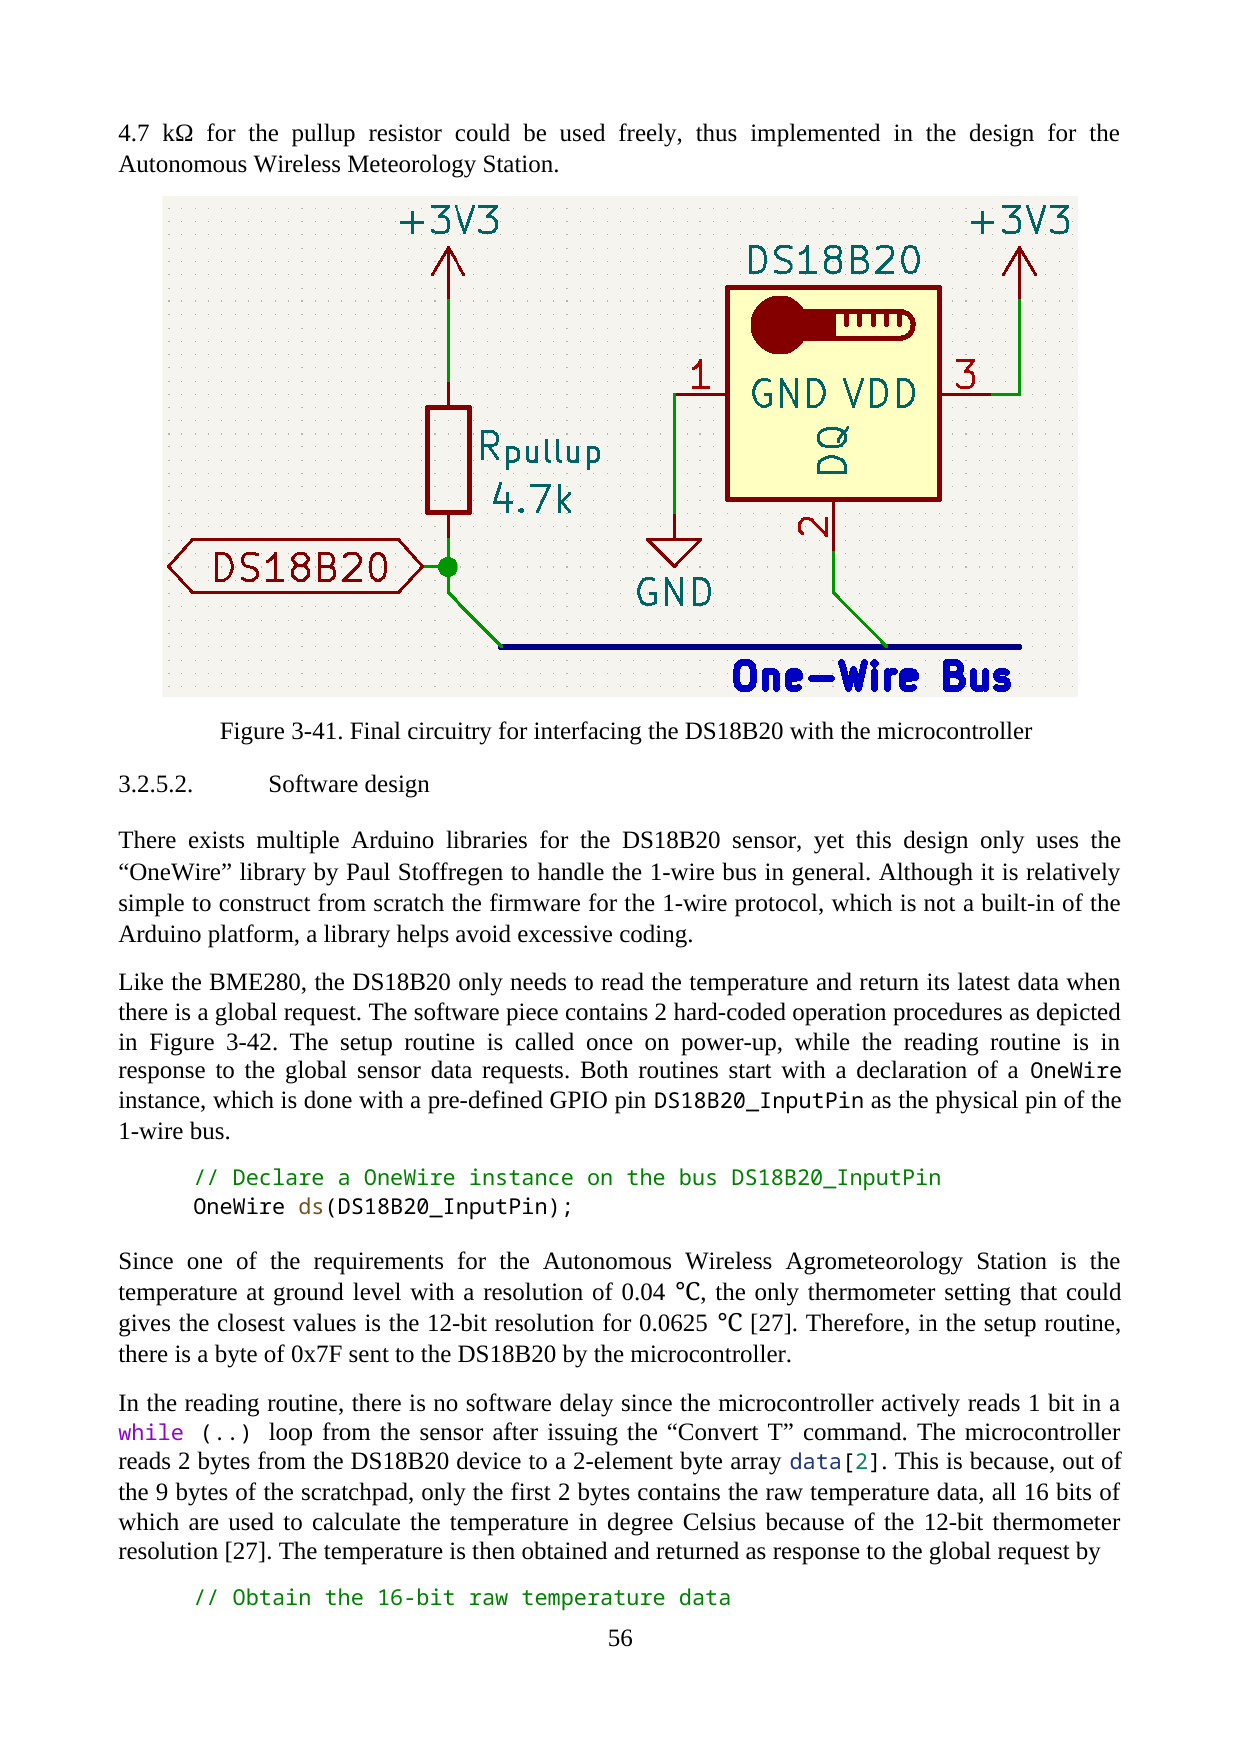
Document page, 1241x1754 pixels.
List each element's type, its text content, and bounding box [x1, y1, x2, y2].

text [118, 118, 1122, 178]
picture [162, 196, 1078, 697]
subtitle Software design [118, 769, 1122, 798]
text // Obtain the 16-bit raw temperature data [118, 1582, 1122, 1612]
text There exists multiple Arduino libraries for the DS18B20 sensor, yet this design only uses the “OneWire” library by Paul Stoffregen to handle the 1-wire bus in general. Although it is relatively simple to construct from scratch the firmware for the 1-wire protocol, which is not a built-in of the Arduino platform, a library helps avoid excessive coding. [118, 826, 1122, 947]
text // Declare a OneWire instance on the bus DS18B20_InputPin [118, 1161, 1122, 1191]
text OneWire ds(DS18B20_InputPin); [118, 1191, 1122, 1221]
text Since one of the requirements for the Autonomous Wireless Agrometeorology Station is the temperature at ground level with a resolution of 0.04 ℃, the only thermometer setting that could gives the closest values is the 12-bit resolution for 0.0625 ℃ [27]. Therefore, in the setup routine, there is a byte of 0x7F sent to the DS18B20 by the microcontroller. [118, 1246, 1122, 1368]
text In the reading routine, there is no software delay since the microcontroller actively reads 1 bit in a while (..) loop from the sensor after issuing the “Convert T” command. The microcontroller reads 2 bytes from the DS18B20 device to a 2-element byte array data[2]. This is because, out of the 9 bytes of the scratchpad, only the first 2 bytes contains the raw temperature data, all 16 bits of which are used to calculate the temperature in degree Celsius because of the 12-bit thermometer resolution [27]. The temperature is then obtained and returned as response to the global request by [118, 1387, 1122, 1565]
